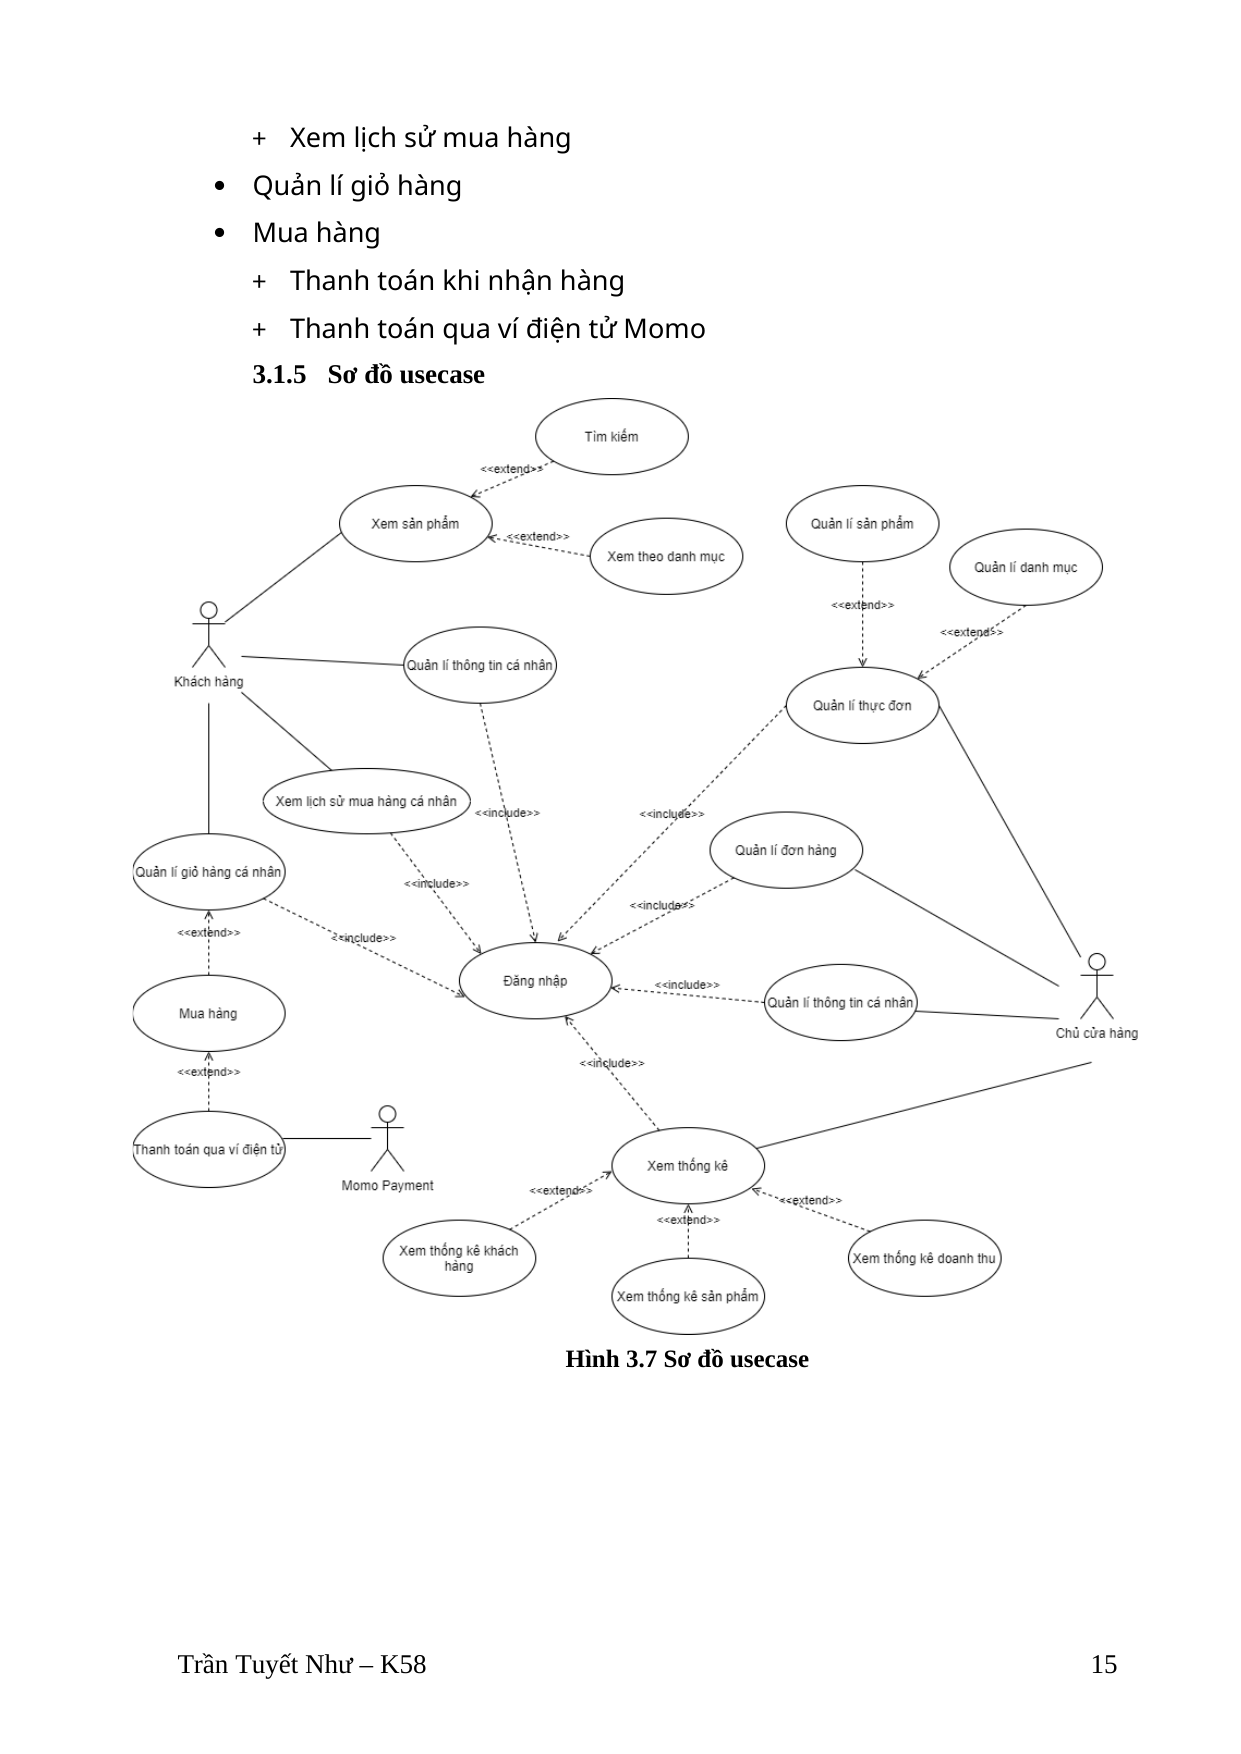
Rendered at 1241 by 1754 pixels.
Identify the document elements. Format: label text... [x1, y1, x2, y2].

list Mua hàng [215, 214, 1122, 251]
list Thanh toán qua ví điện tử Momo [252, 310, 1122, 347]
list Xem lịch sử mua hàng [252, 118, 1122, 155]
subtitle Sơ đồ usecase [252, 358, 1122, 389]
picture [132, 398, 1138, 1335]
list Thanh toán khi nhận hàng [252, 262, 1122, 299]
list Quản lí giỏ hàng [215, 166, 1122, 203]
